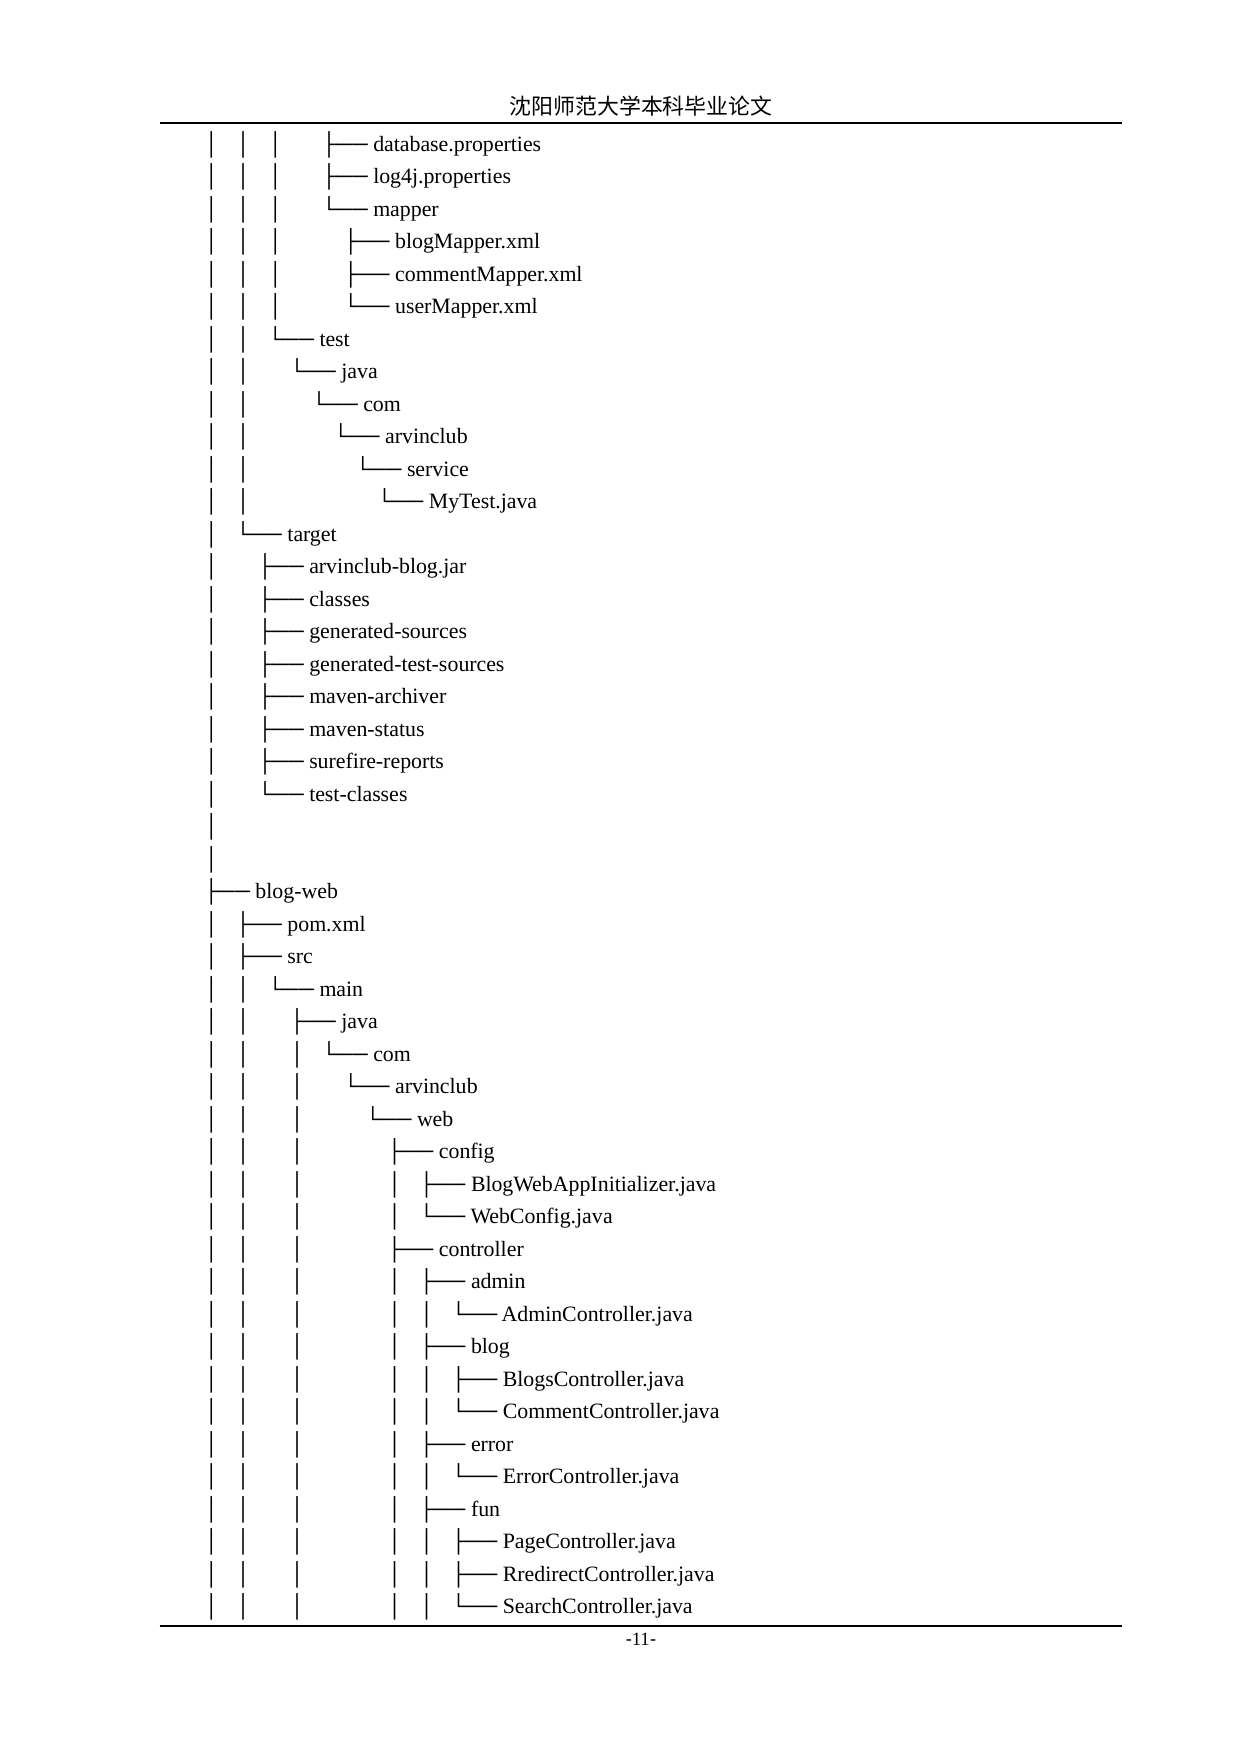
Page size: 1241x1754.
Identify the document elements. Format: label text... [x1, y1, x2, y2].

text │ ├── pom.xml [159, 907, 1122, 940]
text ├── blog-web [159, 875, 1122, 907]
text │ │ │ ├── config [159, 1135, 1122, 1167]
text │ │ │ │ │ └── AdminController.java [159, 1297, 1122, 1330]
text │ │ │ ├── log4j.properties [159, 160, 1122, 192]
text │ │ │ ├── controller [159, 1232, 1122, 1265]
text │ │ │ │ └── WebConfig.java [159, 1200, 1122, 1232]
text │ │ │ └── com [159, 1037, 1122, 1070]
text │ │ └── com [159, 387, 1122, 420]
text │ │ │ ├── commentMapper.xml [159, 257, 1122, 290]
text │ │ │ └── arvinclub [159, 1070, 1122, 1102]
text │ └── test-classes [159, 777, 1122, 810]
text │ [159, 810, 1122, 842]
text │ │ └── java [159, 355, 1122, 387]
text │ ├── maven-status [159, 712, 1122, 745]
text │ │ └── service [159, 452, 1122, 485]
text │ ├── src [159, 940, 1122, 972]
text │ │ │ │ │ ├── PageController.java [159, 1525, 1122, 1557]
text │ ├── surefire-reports [159, 745, 1122, 777]
text │ ├── arvinclub-blog.jar [159, 550, 1122, 582]
text │ ├── generated-test-sources [159, 647, 1122, 680]
text │ ├── generated-sources [159, 615, 1122, 647]
text │ │ │ │ ├── blog [159, 1330, 1122, 1362]
text │ │ │ │ │ └── CommentController.java [159, 1395, 1122, 1427]
text │ │ │ │ ├── error [159, 1427, 1122, 1460]
text │ │ │ │ ├── BlogWebAppInitializer.java [159, 1167, 1122, 1200]
text │ │ │ └── mapper [159, 192, 1122, 225]
text │ │ └── main [159, 972, 1122, 1005]
text │ │ ├── java [159, 1005, 1122, 1037]
text │ │ │ ├── blogMapper.xml [159, 225, 1122, 257]
text │ │ └── arvinclub [159, 420, 1122, 452]
text │ │ │ ├── database.properties [159, 127, 1122, 160]
text │ │ │ │ │ └── SearchController.java [159, 1590, 1122, 1622]
text │ │ └── MyTest.java [159, 485, 1122, 517]
text │ └── target [159, 517, 1122, 550]
text │ ├── classes [159, 582, 1122, 615]
text │ │ │ │ ├── admin [159, 1265, 1122, 1297]
text │ │ │ │ │ └── ErrorController.java [159, 1460, 1122, 1492]
text │ │ │ │ ├── fun [159, 1492, 1122, 1525]
text │ ├── maven-archiver [159, 680, 1122, 712]
text │ │ │ └── web [159, 1102, 1122, 1135]
text │ │ │ │ │ ├── RredirectController.java [159, 1557, 1122, 1590]
text │ │ └── test [159, 322, 1122, 355]
text │ │ │ └── userMapper.xml [159, 290, 1122, 322]
text │ [159, 842, 1122, 875]
text │ │ │ │ │ ├── BlogsController.java [159, 1362, 1122, 1395]
